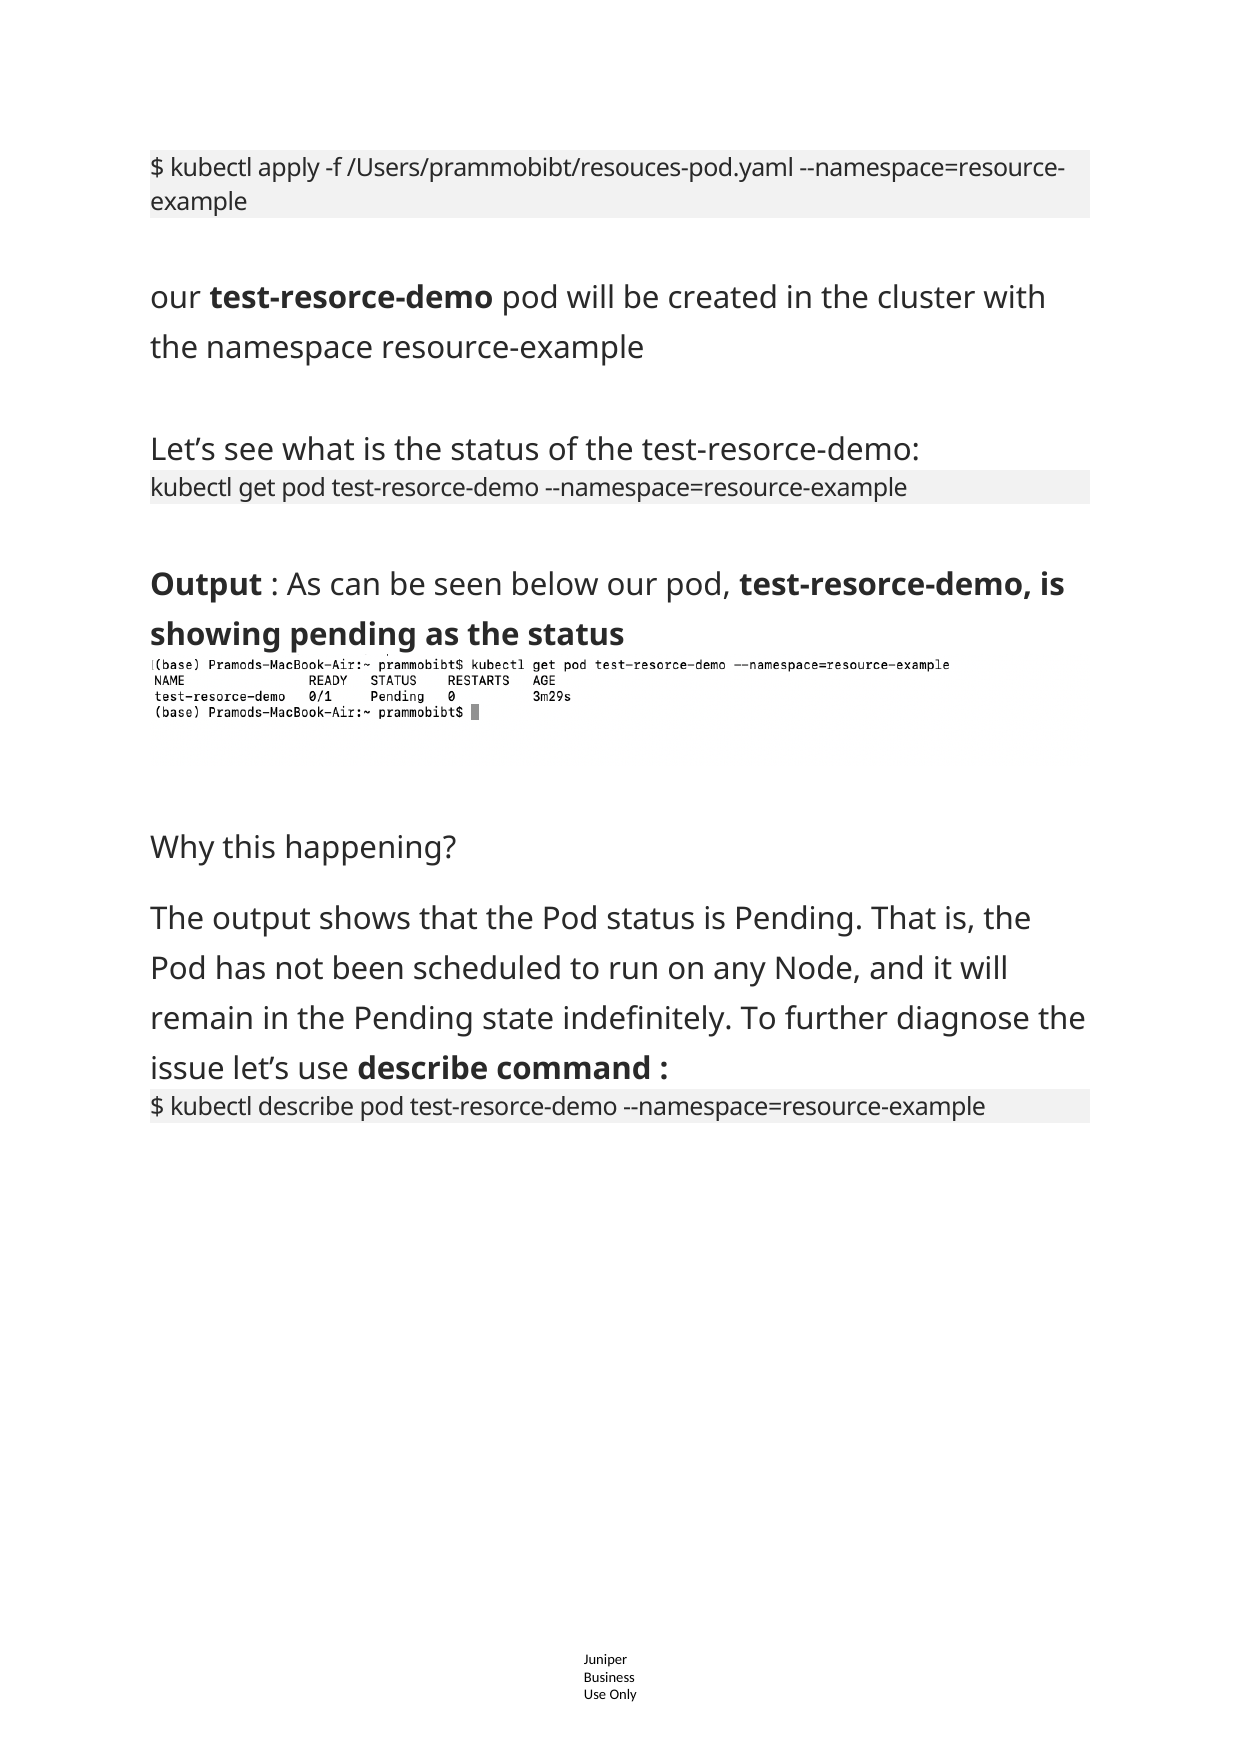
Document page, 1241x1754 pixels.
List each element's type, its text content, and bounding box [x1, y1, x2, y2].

text Output : As can be seen below our pod, test-resorce-demo, is showing pending as the status [150, 554, 1090, 654]
text $ kubectl describe pod test-resorce-demo --namespace=resource-example [150, 1089, 1090, 1123]
text The output shows that the Pod status is Pending. That is, the Pod has not been scheduled to run on any Node, and it will remain in the Pending state indefinitely. To further diagnose the issue let’s use describe command : [150, 889, 1090, 1089]
picture [150, 654, 1091, 766]
text $ kubectl apply -f /Users/prammobibt/resouces-pod.yaml --namespace=resource-example [150, 150, 1090, 218]
text our test-resorce-demo pod will be created in the cluster with the namespace resource-example [150, 268, 1090, 368]
subtitle Why this happening? [150, 825, 1090, 867]
text kubectl get pod test-resorce-demo --namespace=resource-example [150, 470, 1090, 504]
subtitle Let’s see what is the status of the test-resorce-demo: [150, 427, 1090, 470]
